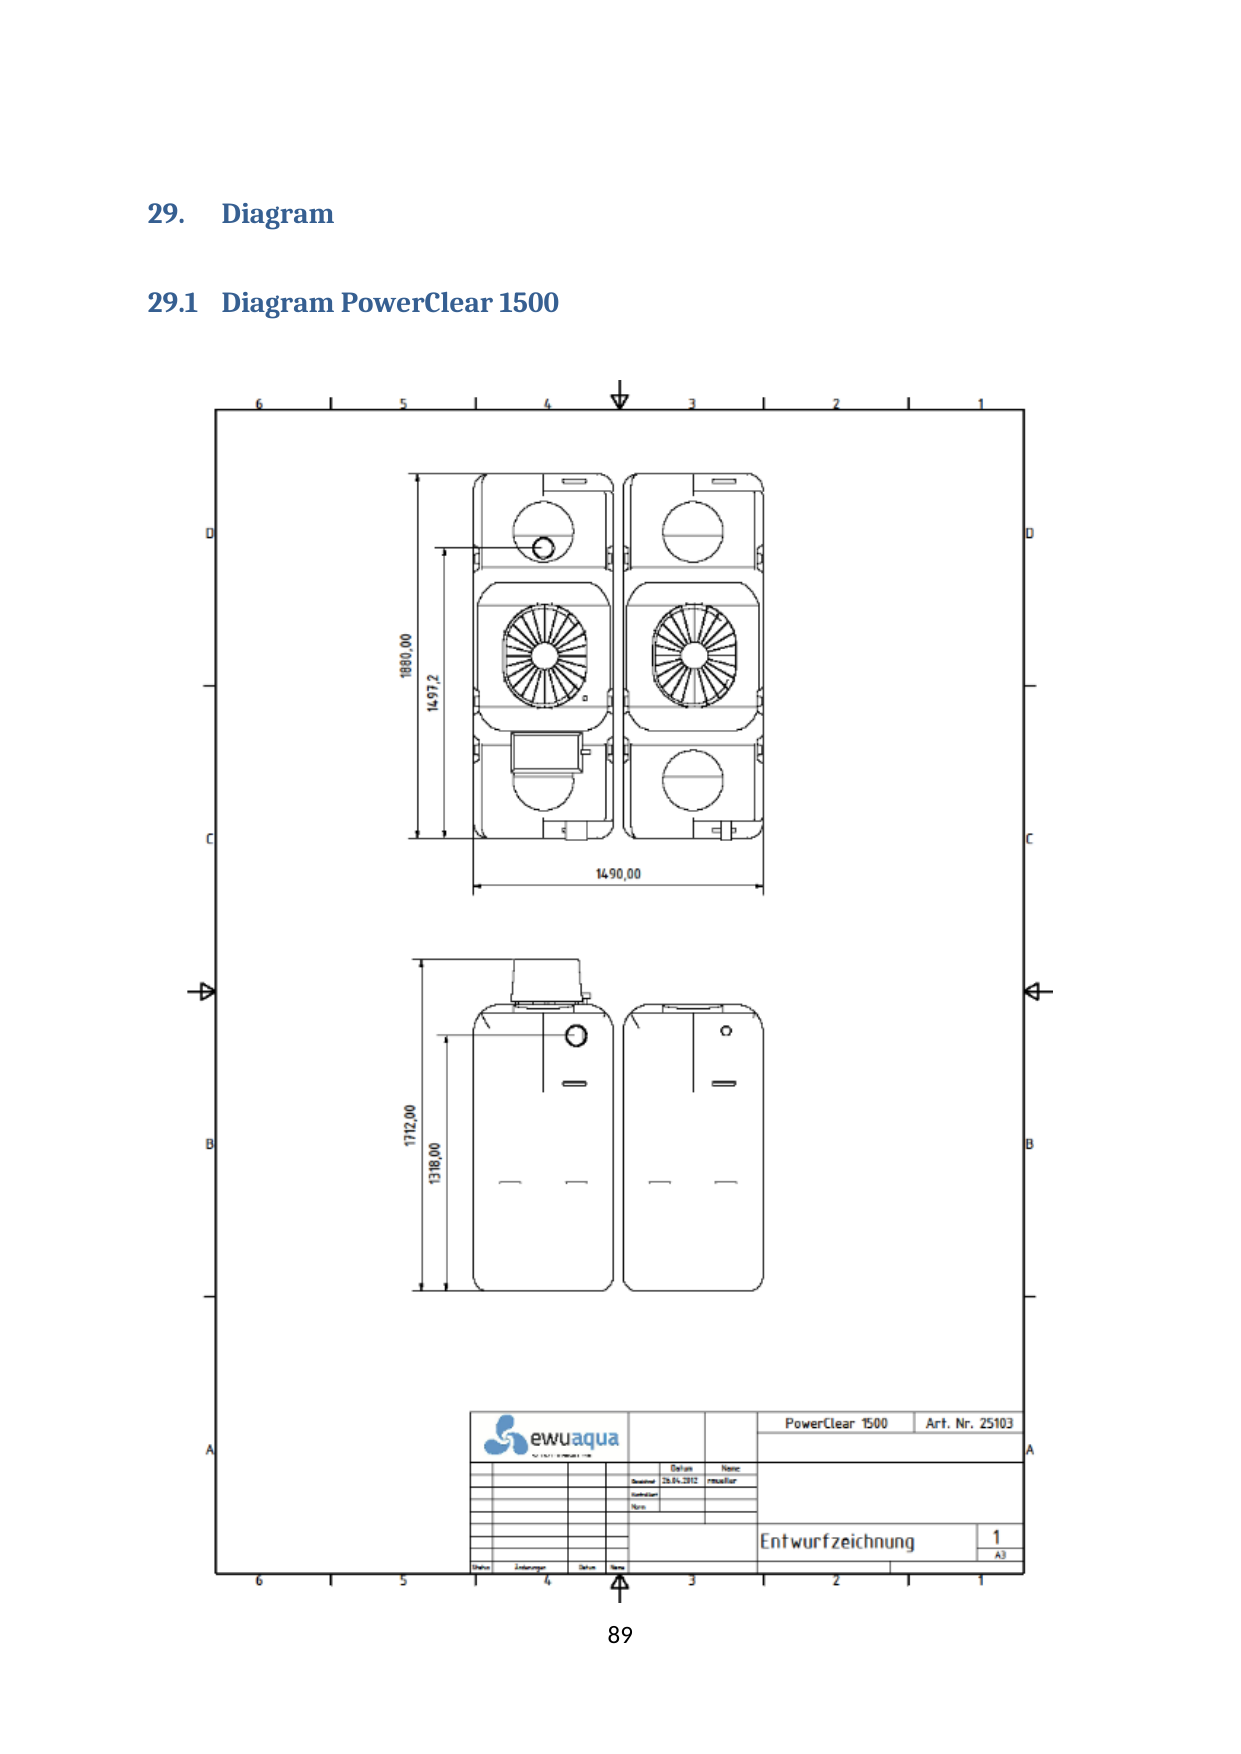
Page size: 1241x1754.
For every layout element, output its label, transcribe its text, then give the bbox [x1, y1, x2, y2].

subtitle 29. Diagram [148, 198, 1092, 231]
subtitle 29.1 Diagram PowerClear 1500 [148, 286, 1092, 320]
